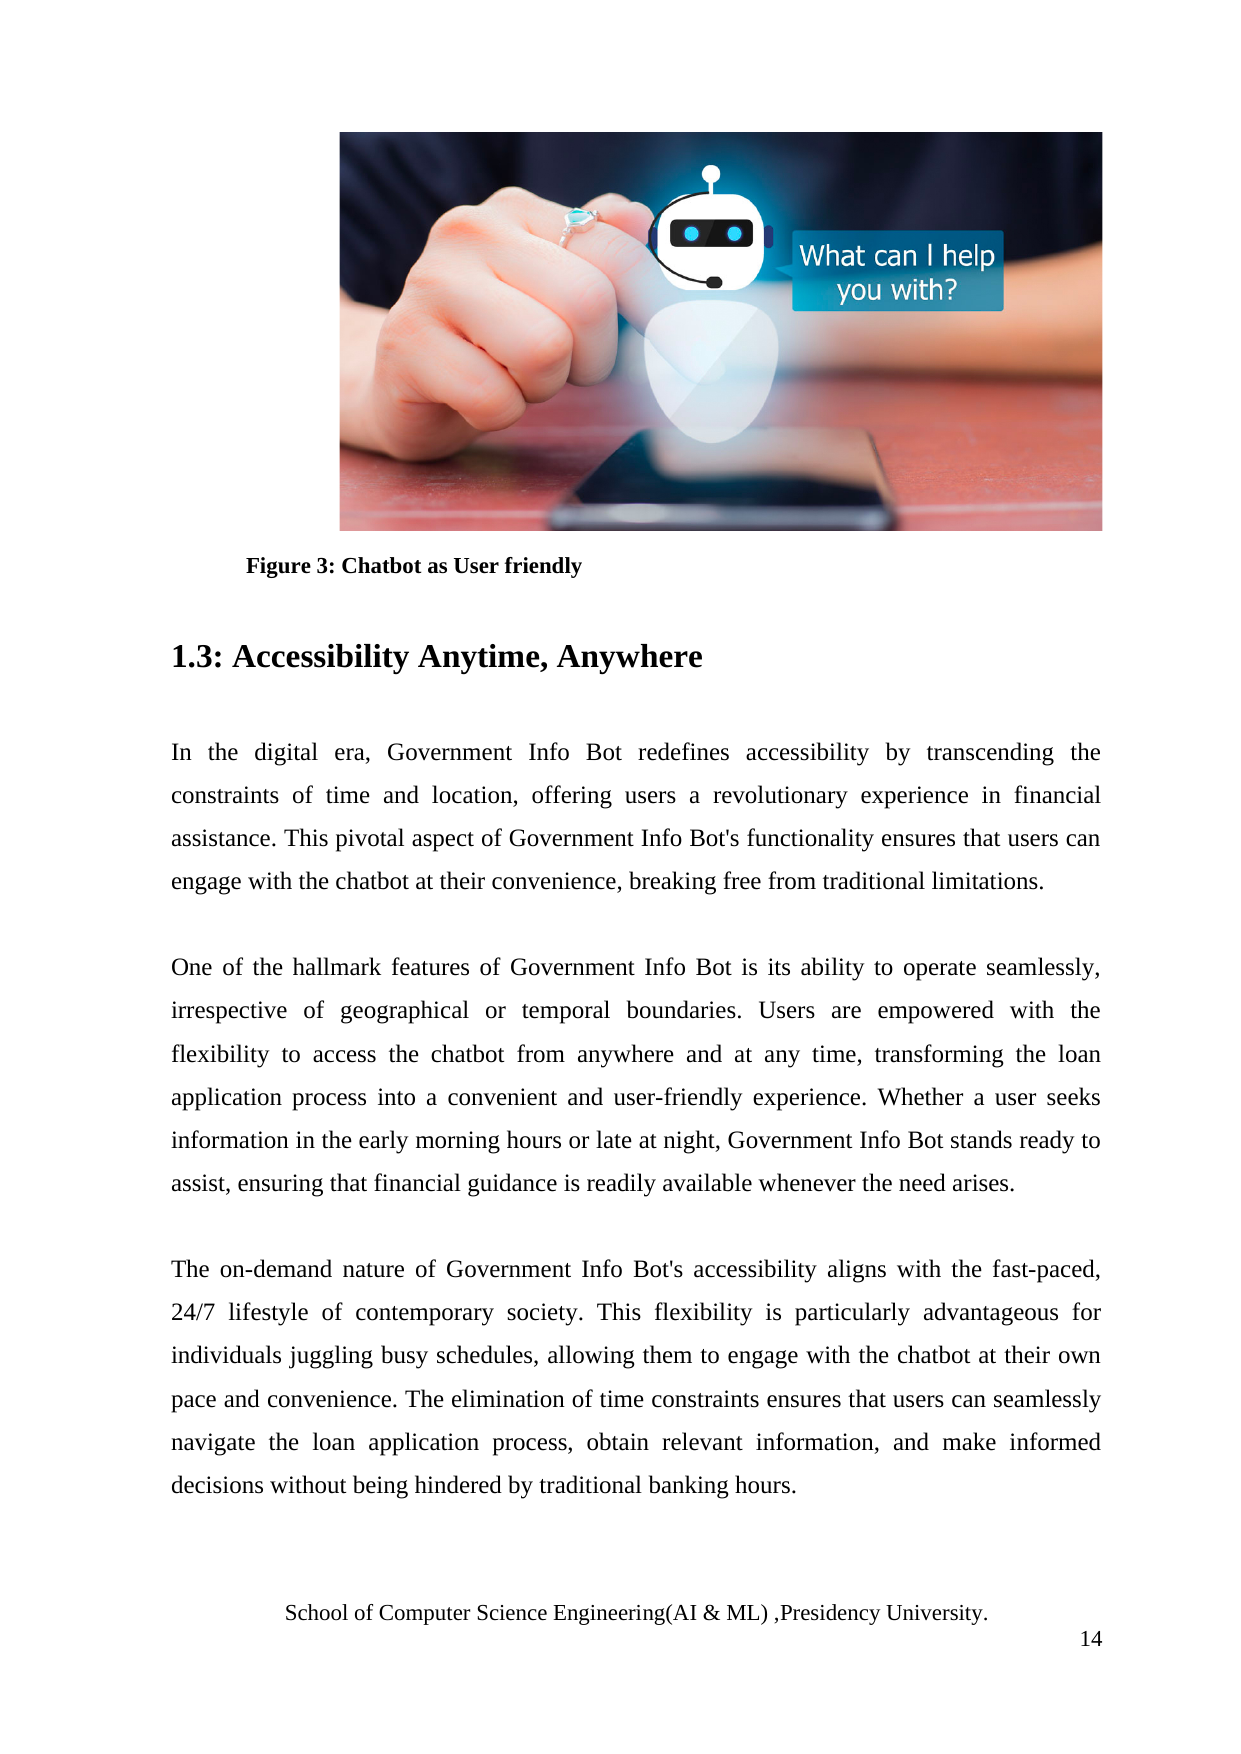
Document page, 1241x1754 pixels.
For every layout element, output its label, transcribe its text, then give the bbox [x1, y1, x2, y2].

picture [339, 132, 1103, 531]
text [171, 133, 1102, 579]
text One of the hallmark features of Government Info Bot is its ability to operate seamlessly, irrespective of geographical or temporal boundaries. Users are empowered with the flexibility to access the chatbot from anywhere and at any time, transforming the loan application process into a convenient and user-friendly experience. Whether a user seeks information in the early morning hours or late at night, Government Info Bot stands ready to assist, ensuring that financial guidance is readily available whenever the need arises. [171, 952, 1102, 1197]
text 1.3: Accessibility Anytime, Anywhere [171, 636, 1102, 674]
text The on-demand nature of Government Info Bot's accessibility aligns with the fast-paced, 24/7 lifestyle of contemporary society. This flexibility is particularly advantageous for individuals juggling busy schedules, allowing them to engage with the chatbot at their own pace and convenience. The elimination of time constraints ensures that users can seamlessly navigate the loan application process, obtain relevant information, and make informed decisions without being hindered by traditional banking hours. [171, 1254, 1102, 1499]
text In the digital era, Government Info Bot redefines accessibility by transcending the constraints of time and location, offering users a revolutionary experience in financial assistance. This pivotal aspect of Government Info Bot's functionality ensures that users can engage with the chatbot at their convenience, breaking free from traditional limitations. [171, 737, 1102, 895]
